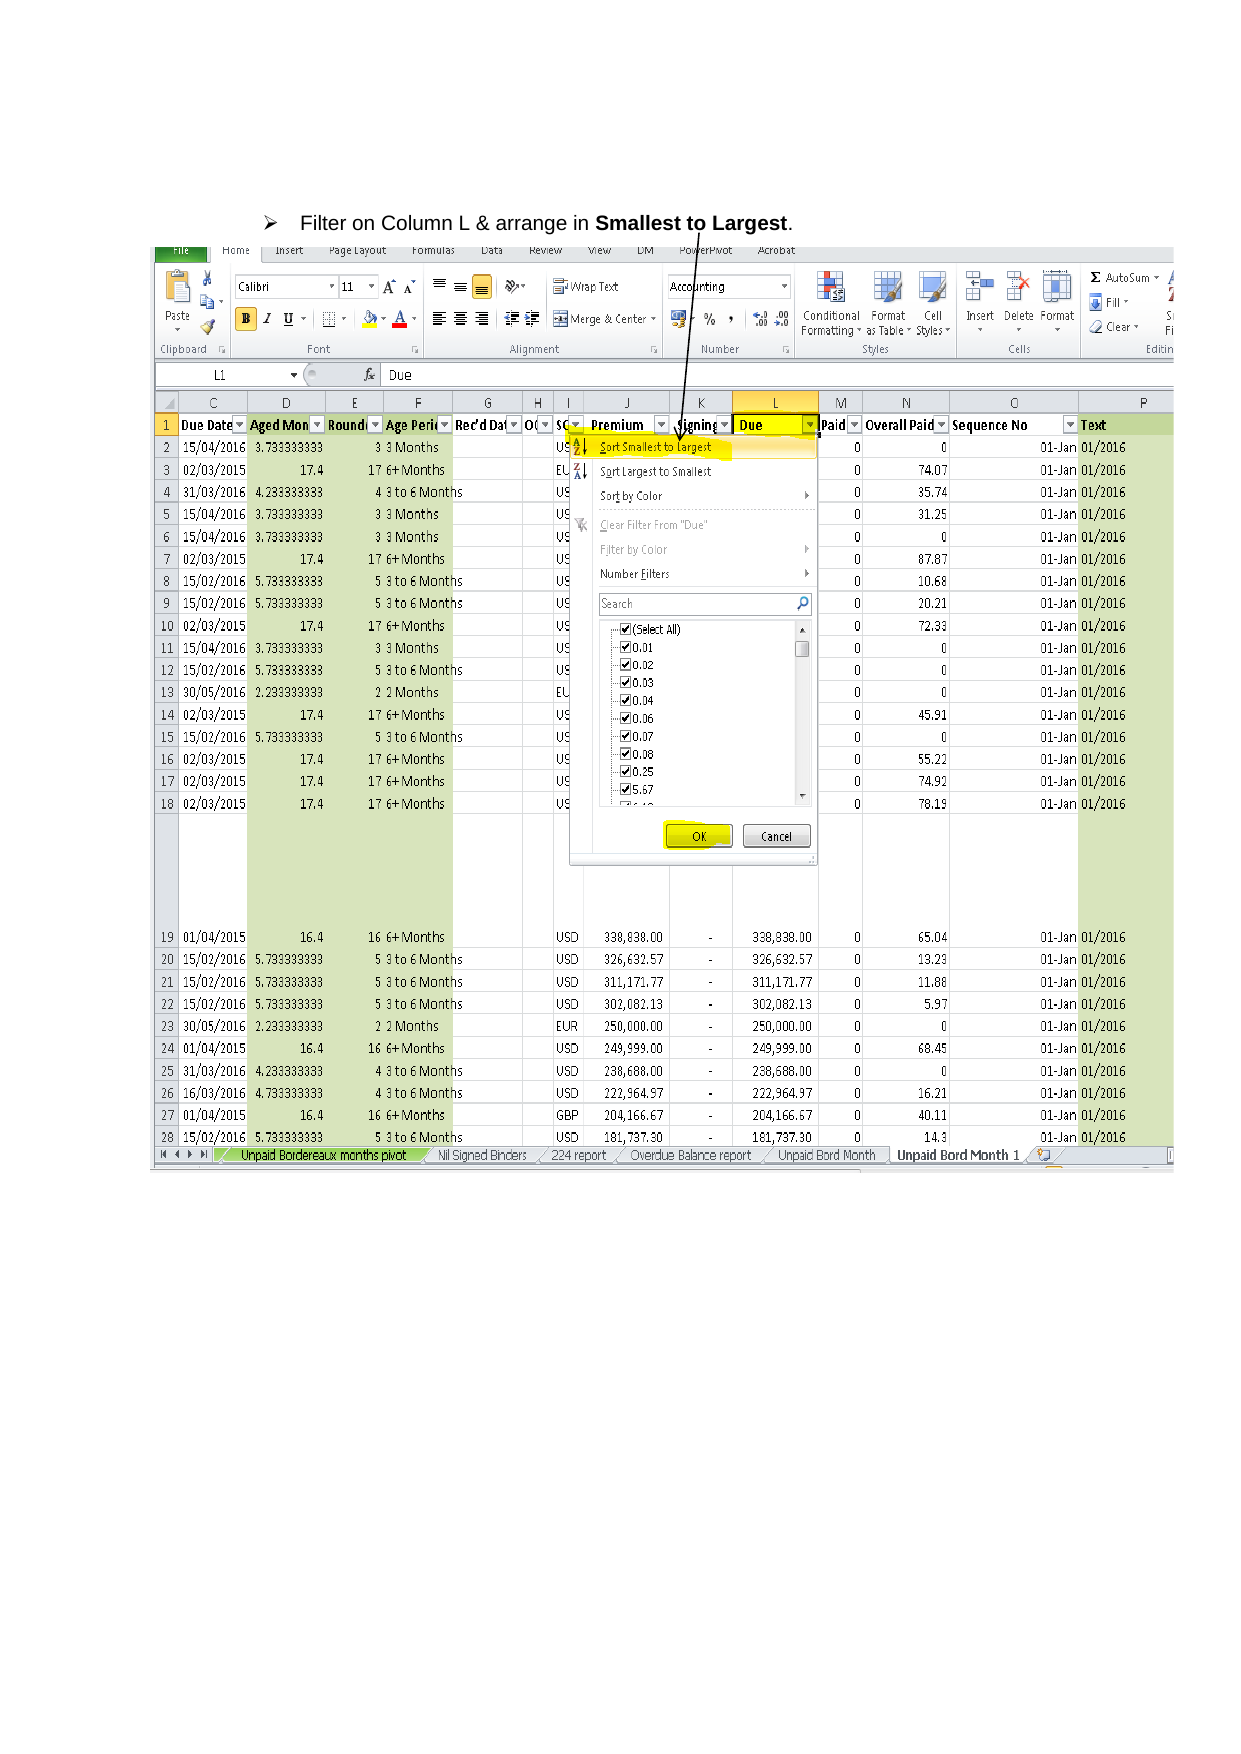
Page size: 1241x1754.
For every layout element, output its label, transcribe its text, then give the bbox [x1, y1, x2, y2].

picture [150, 247, 1174, 1173]
list Filter on Column L & arrange in Smallest to Largest. [262, 210, 1090, 234]
